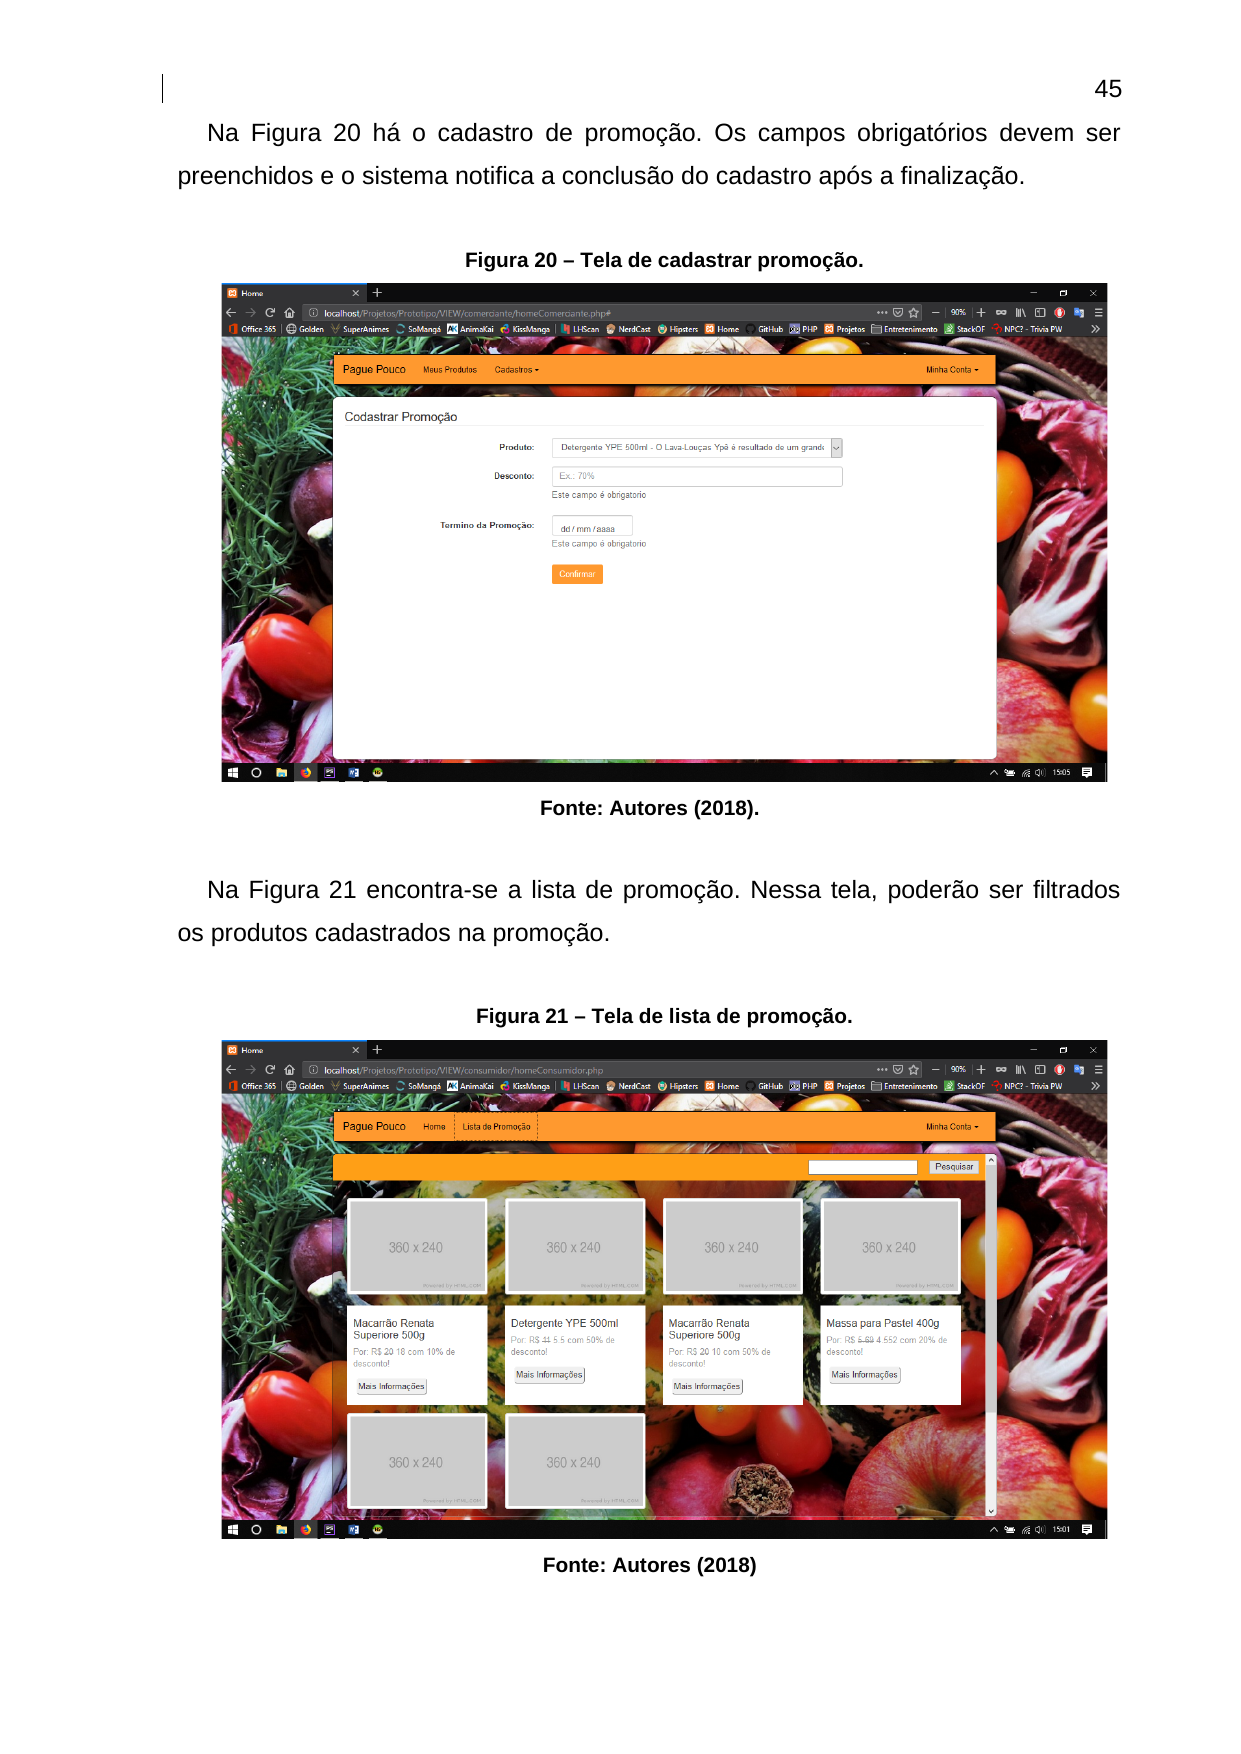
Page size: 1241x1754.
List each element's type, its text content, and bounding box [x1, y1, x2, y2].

picture [221, 1040, 1108, 1539]
text Na Figura 21 encontra-se a lista de promoção. Nessa tela, poderão ser filtrados os produtos cadastrados na promoção. [177, 875, 1122, 947]
text Figura 21 – Tela de lista de promoção. [177, 1004, 1122, 1028]
text Na Figura 20 há o cadastro de promoção. Os campos obrigatórios devem ser preenchidos e o sistema notifica a conclusão do cadastro após a finalização. [177, 118, 1122, 190]
text Fonte: Autores (2018) [177, 1553, 1122, 1577]
picture [221, 283, 1108, 782]
text Fonte: Autores (2018). [177, 796, 1122, 820]
text Figura 20 – Tela de cadastrar promoção. [177, 247, 1122, 271]
